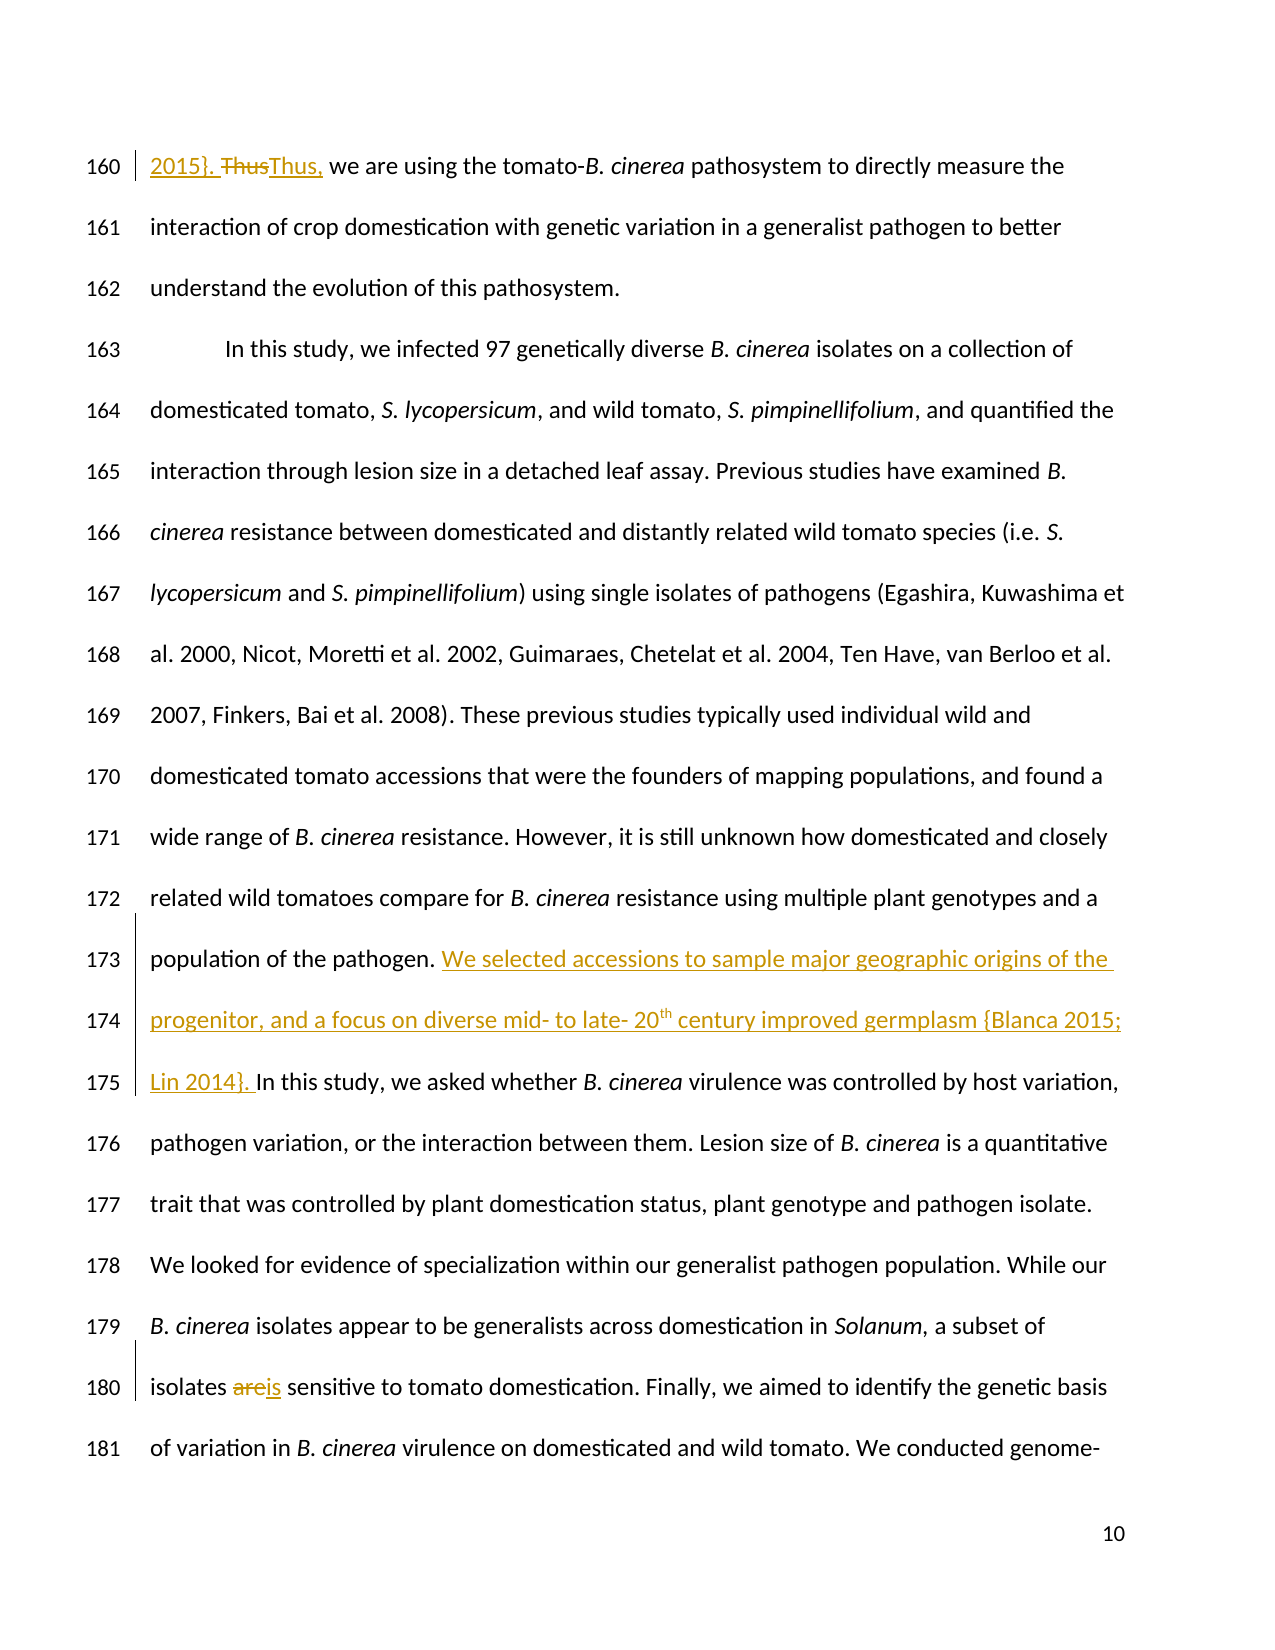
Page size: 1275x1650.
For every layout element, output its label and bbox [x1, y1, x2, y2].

text [150, 333, 1125, 1462]
text [150, 150, 1125, 303]
